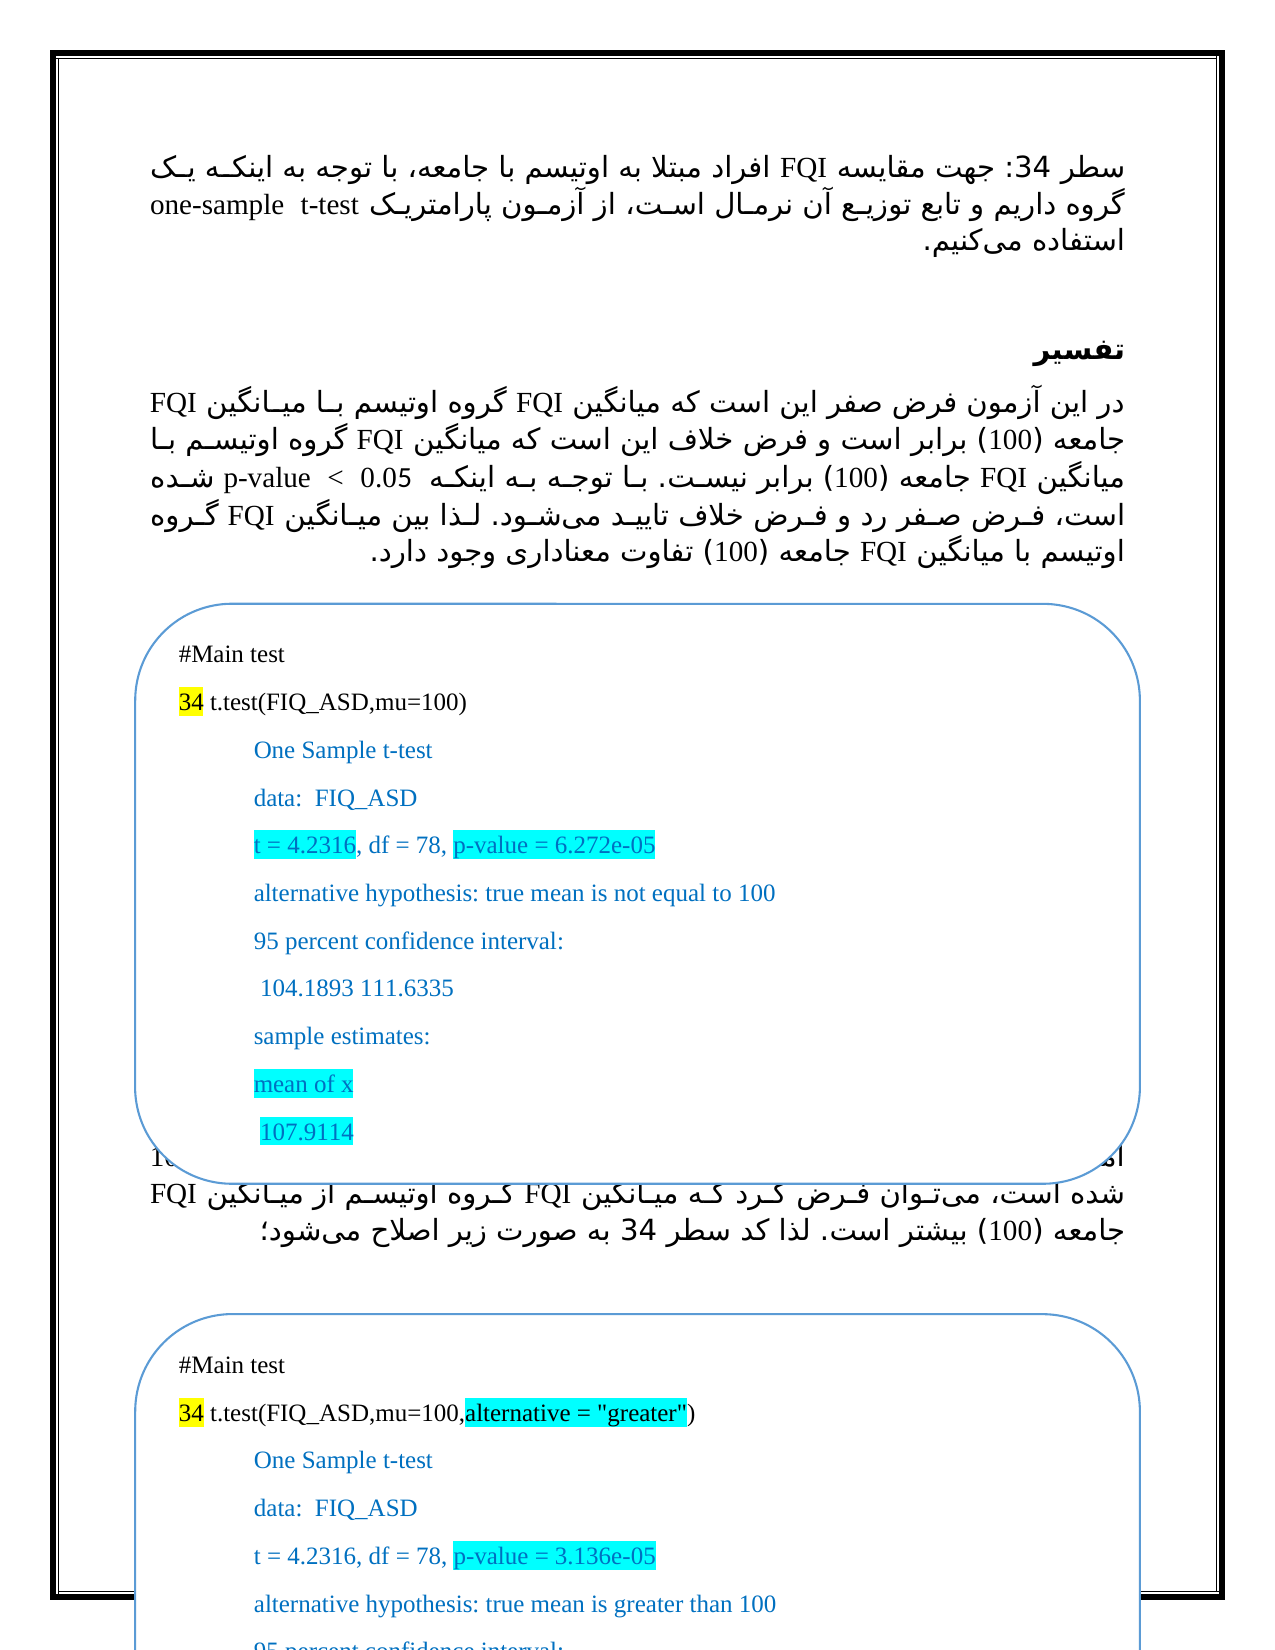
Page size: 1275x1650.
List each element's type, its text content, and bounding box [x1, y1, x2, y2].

text تفسیر [150, 332, 1125, 366]
text اما با توجه به مقدار t>0 و همچنین میانگین FQI گروه اوتیسم که برابر 107.9114 شده است، می‌توان فرض کرد که میانگین FQI گروه اوتیسم از میانگین FQI جامعه (100) بیشتر است. لذا کد سطر 34 به صورت زیر اصلاح می‌شود؛ [150, 1143, 1125, 1247]
text در این آزمون فرض صفر این است که میانگین FQI گروه اوتیسم با میانگین FQI جامعه (100) برابر است و فرض خلاف این است که میانگین FQI گروه اوتیسم با میانگین FQI جامعه (100) برابر نیست. با توجه به اینکه p-value < 0.05 شده است، فرض صفر رد و فرض خلاف تایید می‌شود. لذا بین میانگین FQI گروه اوتیسم با میانگین FQI جامعه (100) تفاوت معناداری وجود دارد. [150, 386, 1125, 569]
text سطر 34: جهت مقایسه FQI افراد مبتلا به اوتیسم با جامعه، با توجه به اینکه یک گروه داریم و تابع توزیع آن نرمال است، از آزمون پارامتریک one-sample t-test استفاده می‌کنیم. [150, 150, 1125, 258]
